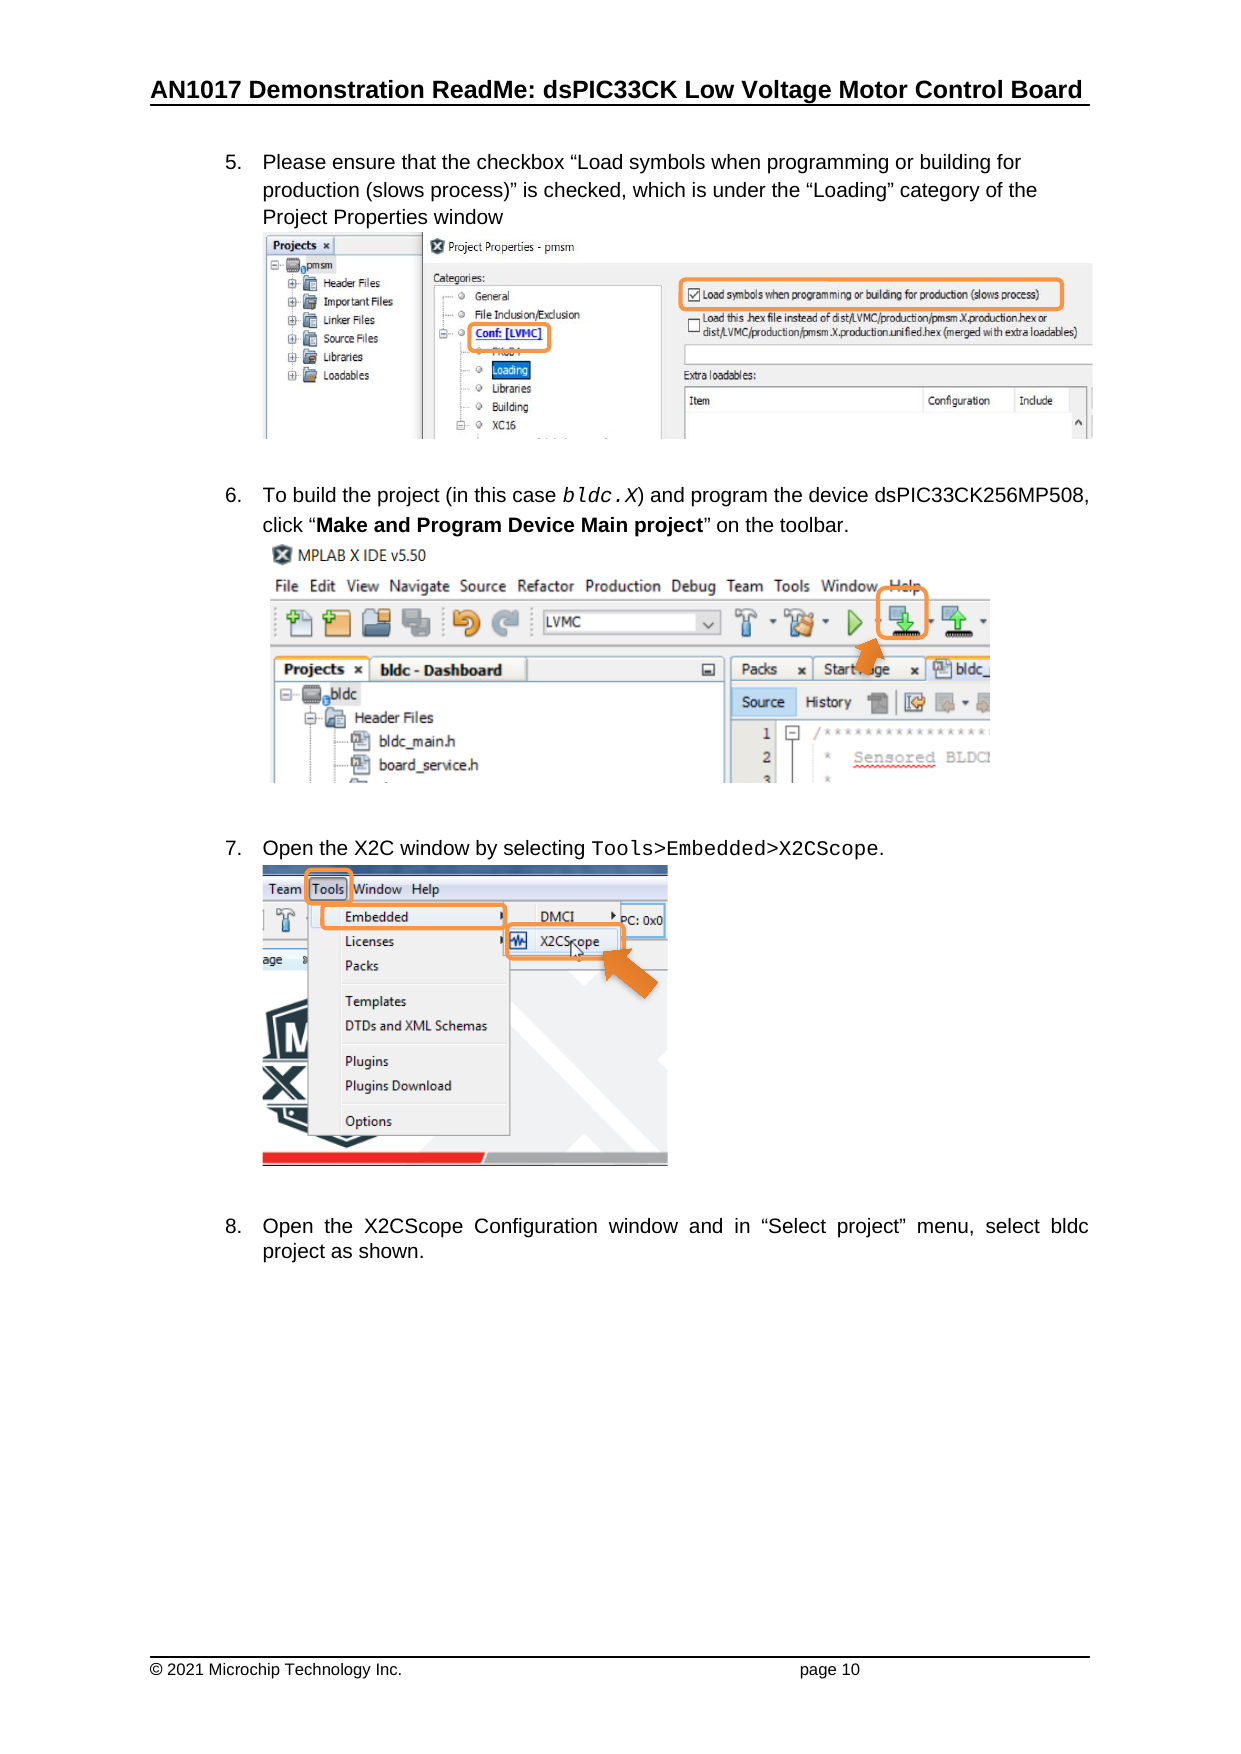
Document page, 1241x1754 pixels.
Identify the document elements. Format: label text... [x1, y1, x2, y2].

picture [270, 540, 990, 783]
picture [262, 865, 668, 1166]
list Open the X2C window by selecting Tools>Embedded>X2CScope. [225, 835, 1090, 861]
list Please ensure that the checkbox “Load symbols when programming or building for production (slows process)” is checked, which is under the “Loading” category of the Project Properties window [225, 150, 1090, 229]
picture [262, 232, 1093, 439]
list Open the X2CScope Configuration window and in “Select project” menu, select bldc project as shown. [225, 1213, 1090, 1263]
list To build the project (in this case bldc.X) and program the device dsPIC33CK256MP508, click “Make and Program Device Main project” on the toolbar. [225, 483, 1090, 537]
